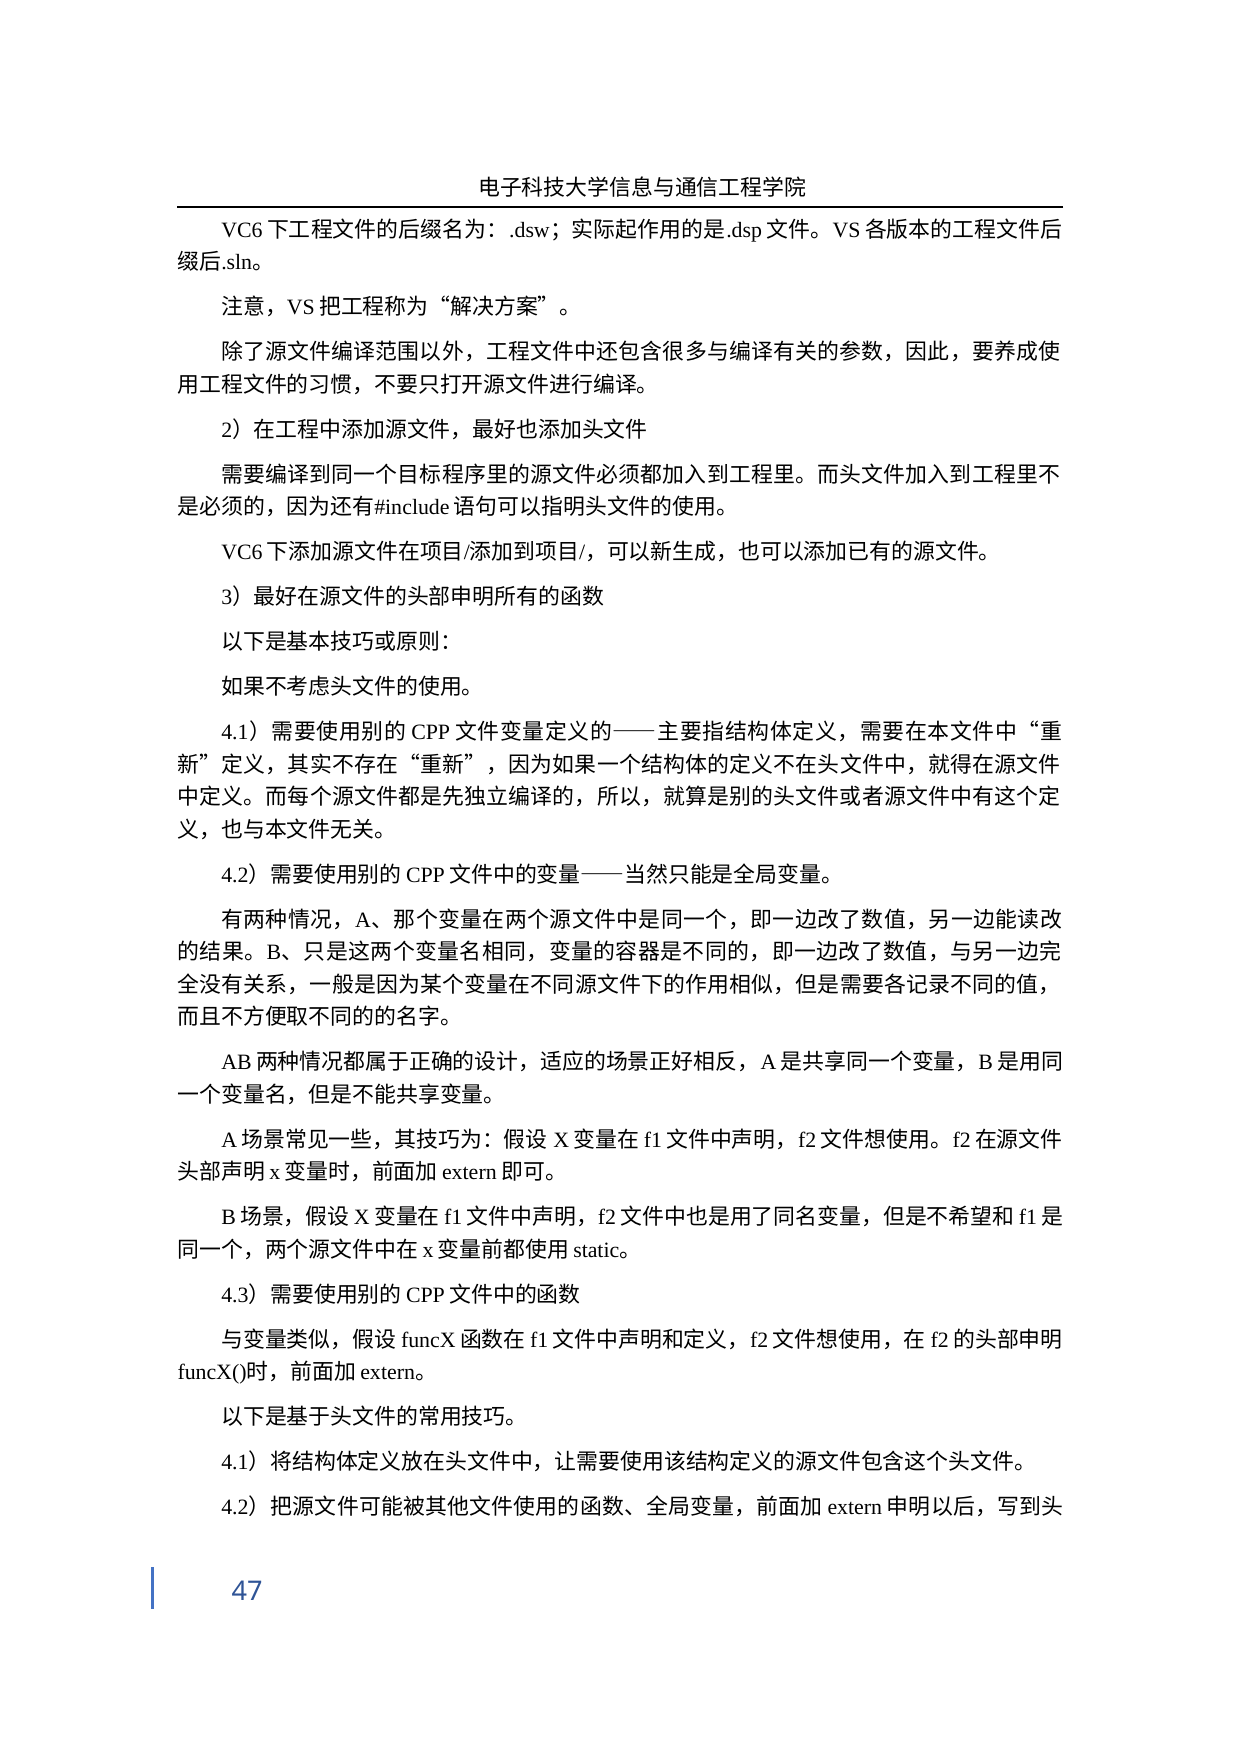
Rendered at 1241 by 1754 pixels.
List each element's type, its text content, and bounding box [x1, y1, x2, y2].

text 4.1）将结构体定义放在头文件中，让需要使用该结构定义的源文件包含这个头文件。 [177, 1444, 1063, 1476]
text 除了源文件编译范围以外，工程文件中还包含很多与编译有关的参数，因此，要养成使用工程文件的习惯，不要只打开源文件进行编译。 [177, 334, 1063, 399]
text A场景常见一些，其技巧为：假设X变量在f1文件中声明，f2文件想使用。f2在源文件头部声明x变量时，前面加extern即可。 [177, 1121, 1063, 1186]
text 4.3）需要使用别的CPP文件中的函数 [177, 1276, 1063, 1309]
text 以下是基本技巧或原则： [177, 624, 1063, 656]
text AB两种情况都属于正确的设计，适应的场景正好相反，A是共享同一个变量，B是用同一个变量名，但是不能共享变量。 [177, 1044, 1063, 1109]
text 有两种情况，A、那个变量在两个源文件中是同一个，即一边改了数值，另一边能读改的结果。B、只是这两个变量名相同，变量的容器是不同的，即一边改了数值，与另一边完全没有关系，一般是因为某个变量在不同源文件下的作用相似，但是需要各记录不同的值，而且不方便取不同的的名字。 [177, 901, 1063, 1031]
text 3）最好在源文件的头部申明所有的函数 [177, 579, 1063, 611]
text 需要编译到同一个目标程序里的源文件必须都加入到工程里。而头文件加入到工程里不是必须的，因为还有#include语句可以指明头文件的使用。 [177, 456, 1063, 521]
text B场景，假设X变量在f1文件中声明，f2文件中也是用了同名变量，但是不希望和f1是同一个，两个源文件中在x变量前都使用static。 [177, 1199, 1063, 1264]
text VC6下添加源文件在项目/添加到项目/，可以新生成，也可以添加已有的源文件。 [177, 534, 1063, 566]
text 4.2）需要使用别的CPP文件中的变量——当然只能是全局变量。 [177, 856, 1063, 889]
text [177, 1489, 1063, 1521]
text VC6下工程文件的后缀名为：.dsw；实际起作用的是.dsp文件。VS各版本的工程文件后缀后.sln。 [177, 211, 1063, 276]
text 4.1）需要使用别的CPP文件变量定义的——主要指结构体定义，需要在本文件中“重新”定义，其实不存在“重新”，因为如果一个结构体的定义不在头文件中，就得在源文件中定义。而每个源文件都是先独立编译的，所以，就算是别的头文件或者源文件中有这个定义，也与本文件无关。 [177, 714, 1063, 844]
text 注意，VS把工程称为“解决方案”。 [177, 289, 1063, 321]
text 与变量类似，假设funcX函数在f1文件中声明和定义，f2文件想使用，在f2的头部申明funcX()时，前面加extern。 [177, 1321, 1063, 1386]
text 以下是基于头文件的常用技巧。 [177, 1399, 1063, 1431]
text 如果不考虑头文件的使用。 [177, 669, 1063, 701]
text 2）在工程中添加源文件，最好也添加头文件 [177, 411, 1063, 444]
